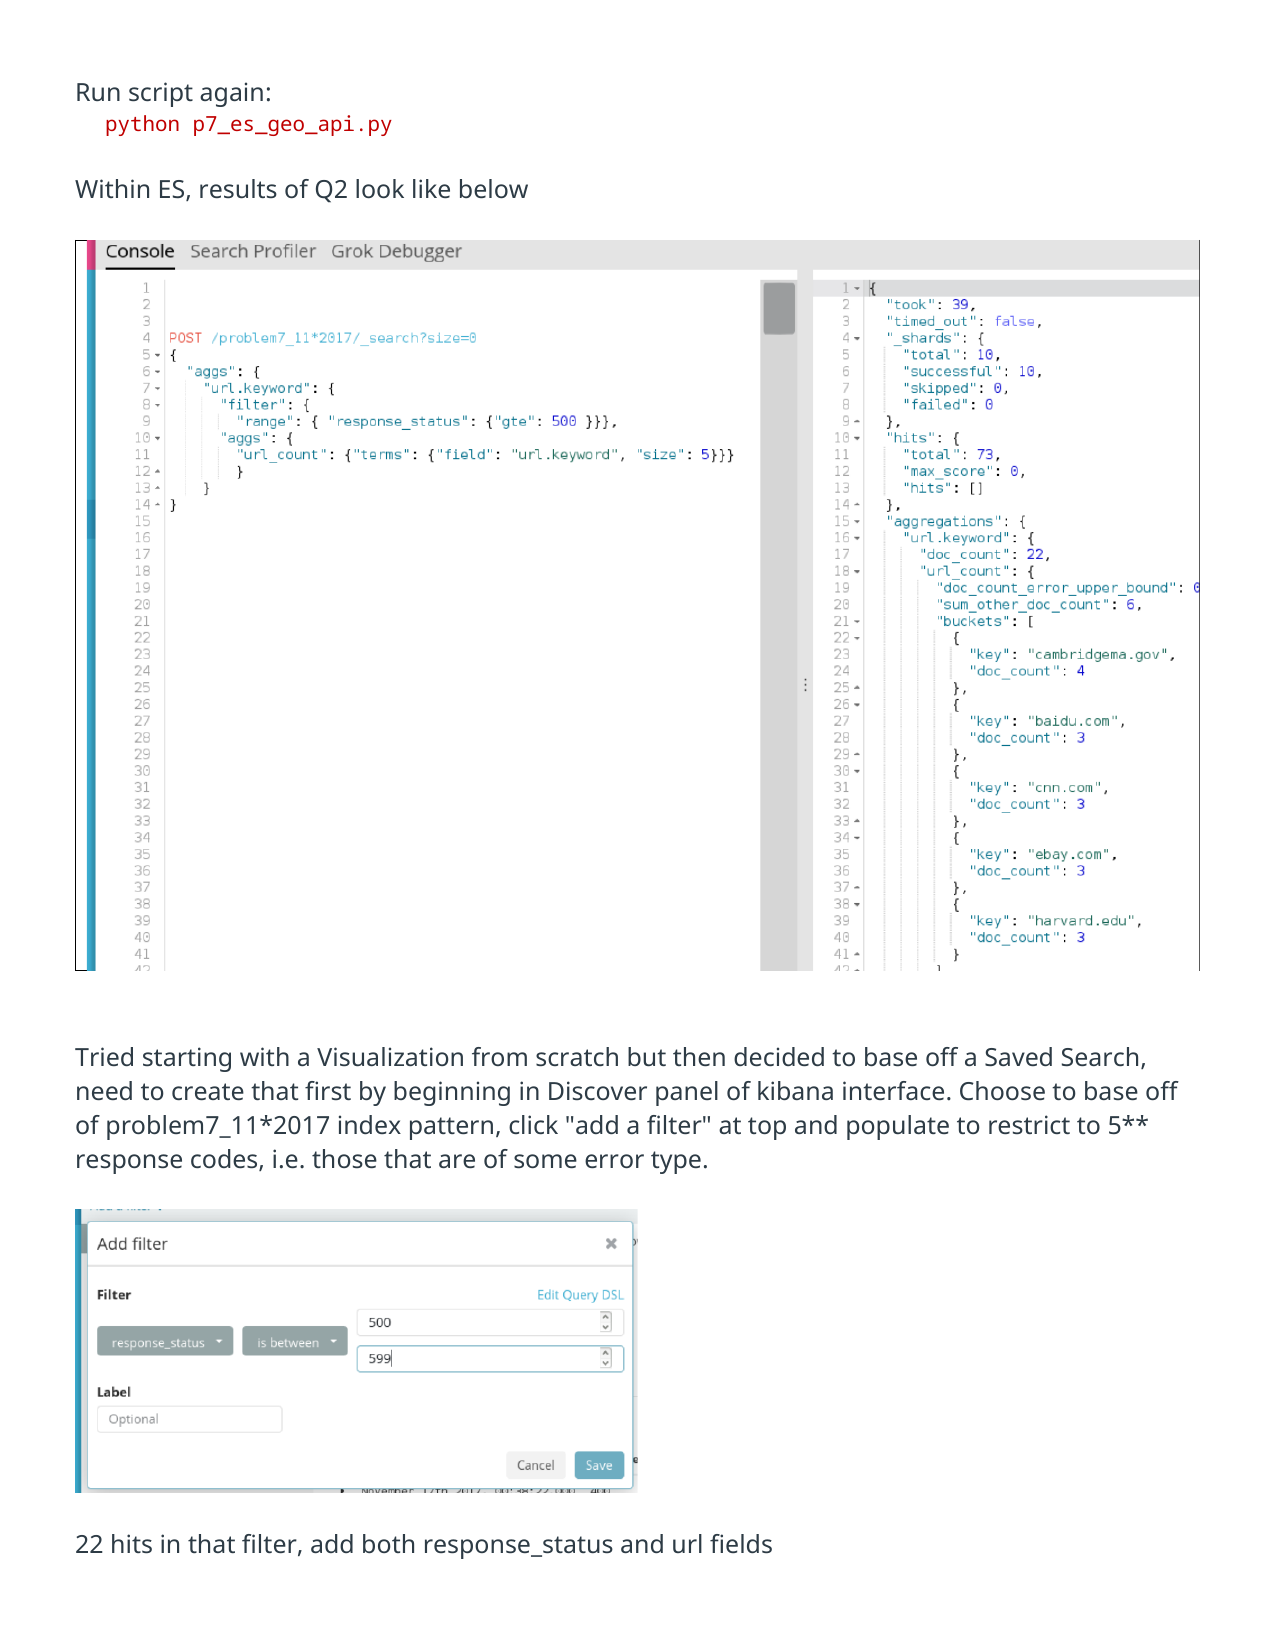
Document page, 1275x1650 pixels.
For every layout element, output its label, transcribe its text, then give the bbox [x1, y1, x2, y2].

picture [75, 1209, 638, 1493]
picture [86, 240, 1200, 971]
text python p7_es_geo_api.py [75, 109, 1200, 137]
text Within ES, results of Q2 look like below [75, 172, 1200, 206]
text Tried starting with a Visualization from scratch but then decided to base off a Saved Search, need to create that first by beginning in Discover panel of kibana interface. Choose to base off of problem7_11*2017 index pattern, click "add a filter" at top and populate to restrict to 5** response codes, i.e. those that are of some error type. [75, 1039, 1200, 1176]
table_header [76, 241, 86, 970]
text Run script again: [75, 75, 1200, 109]
text 22 hits in that filter, add both response_status and url fields [75, 1526, 1200, 1560]
